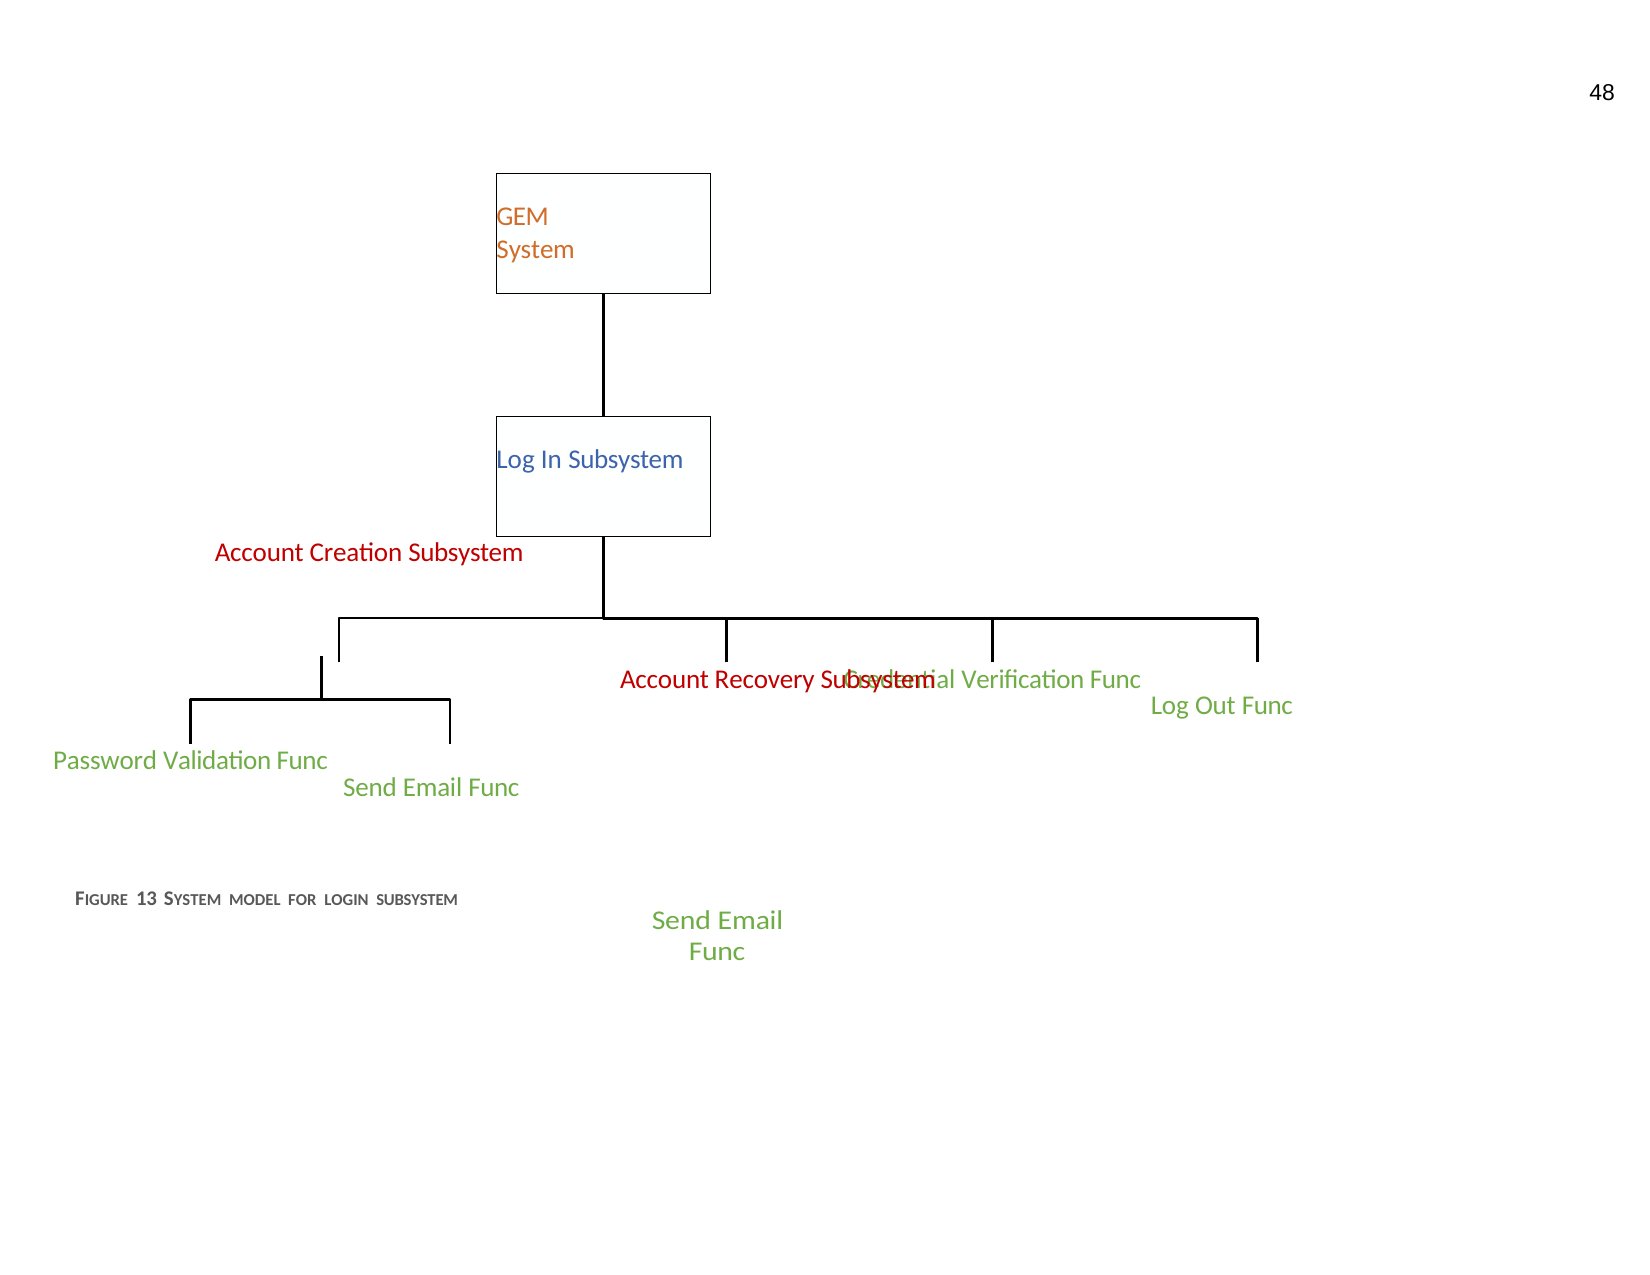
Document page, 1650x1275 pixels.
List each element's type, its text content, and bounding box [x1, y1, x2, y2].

picture [497, 174, 710, 293]
picture [497, 246, 505, 256]
text Figure 13 System model for login subsystem [75, 885, 1614, 910]
picture [497, 417, 710, 536]
